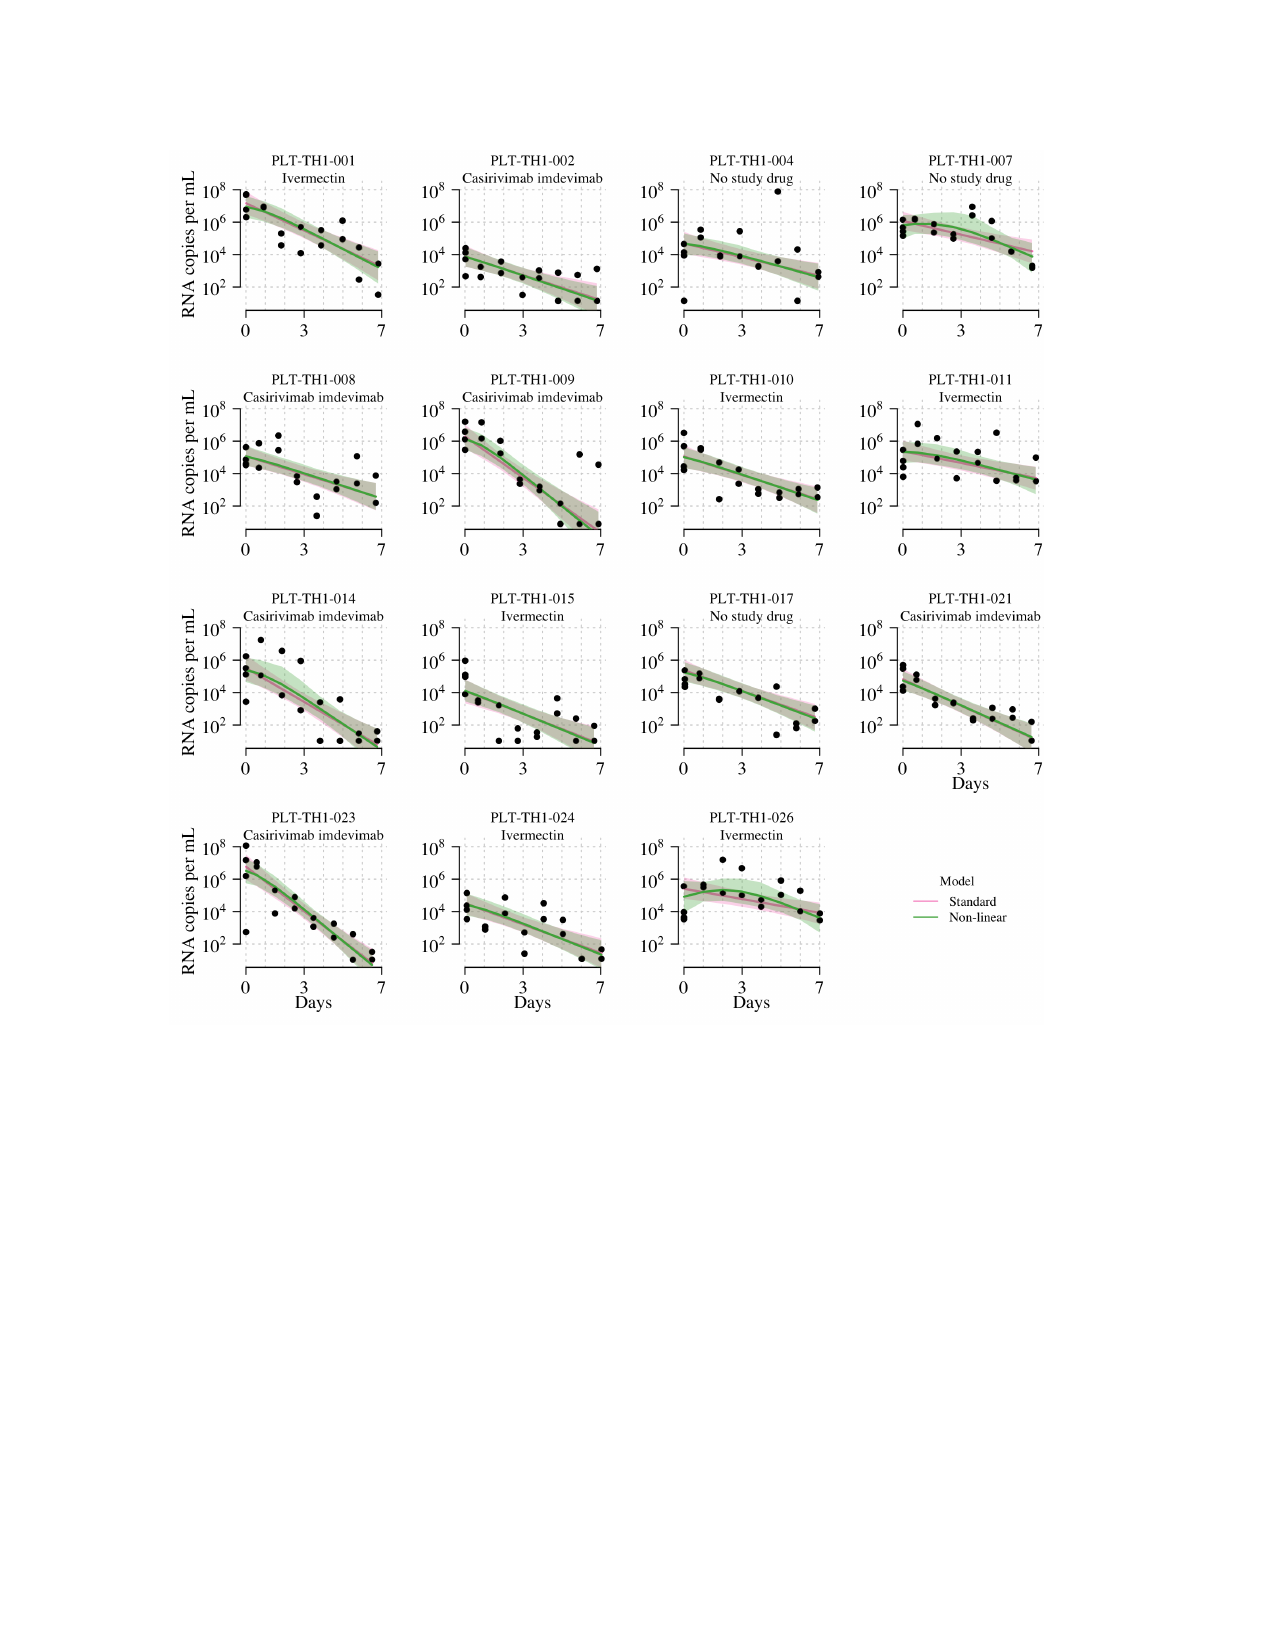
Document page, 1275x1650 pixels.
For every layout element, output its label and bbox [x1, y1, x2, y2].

picture [168, 150, 1044, 1025]
